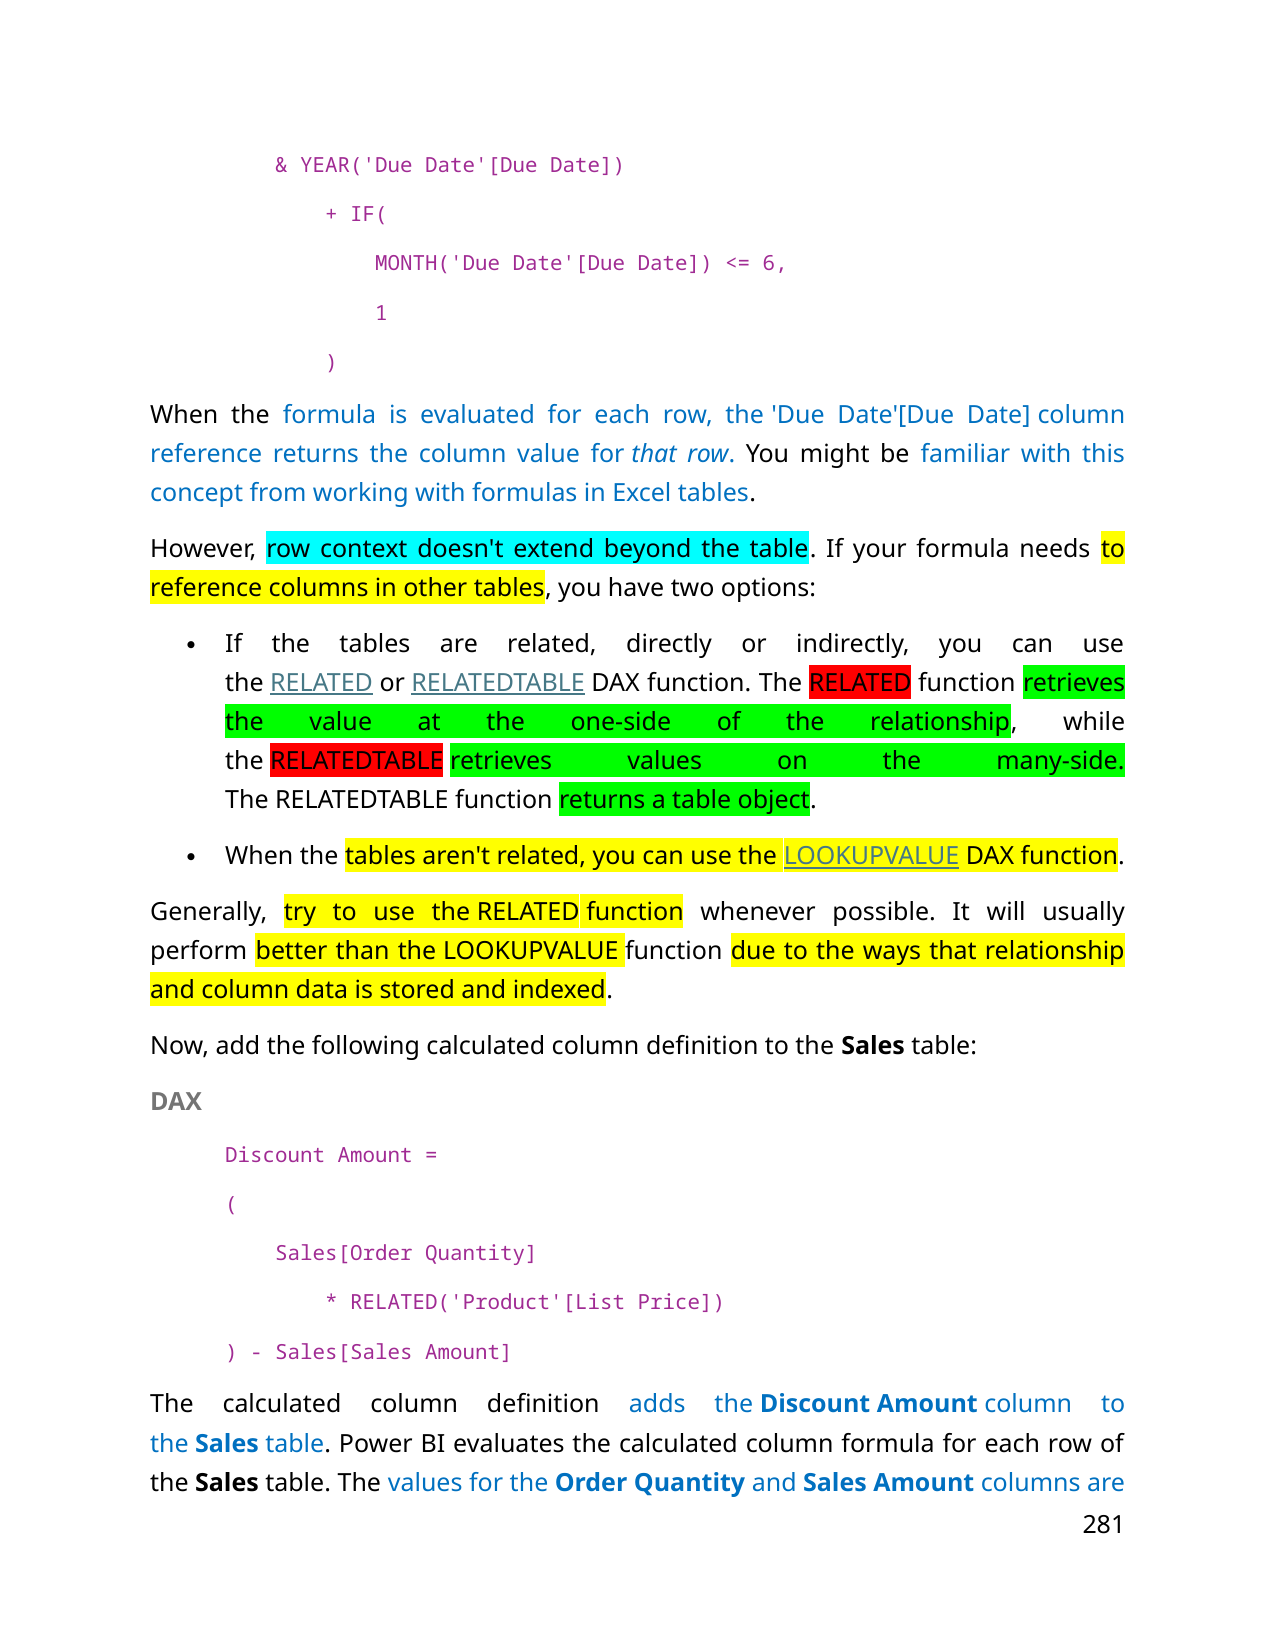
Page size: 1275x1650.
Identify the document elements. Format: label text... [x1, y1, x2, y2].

text * RELATED('Product'[List Price]) [225, 1287, 1125, 1316]
text 1 [225, 298, 1125, 326]
text ) - Sales[Sales Amount] [225, 1337, 1125, 1365]
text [150, 1386, 1125, 1498]
text ( [225, 1189, 1125, 1217]
text However, row context doesn't extend beyond the table. If your formula needs to reference columns in other tables, you have two options: [150, 531, 1125, 604]
text Discount Amount = [225, 1140, 1125, 1168]
text Generally, try to use the RELATED function whenever possible. It will usually perform better than the LOOKUPVALUE function due to the ways that relationship and column data is stored and indexed. [150, 894, 1125, 1006]
list When the tables aren't related, you can use the LOOKUPVALUE DAX function. [187, 838, 345, 872]
list If the tables are related, directly or indirectly, you can use the RELATED or RELATEDTABLE DAX function. The RELATED function retrieves the value at the one-side of the relationship, while the RELATEDTABLE retrieves values on the many-side. The RELATEDTABLE function returns a table object. [187, 626, 1125, 816]
text When the formula is evaluated for each row, the 'Due Date'[Due Date] column reference returns the column value for that row. You might be familiar with this concept from working with formulas in Excel tables. [150, 396, 1125, 509]
text Now, add the following calculated column definition to the Sales table: [150, 1028, 1125, 1062]
text ) [225, 347, 1125, 376]
text + IF( [225, 199, 1125, 228]
text DAX [150, 1084, 1125, 1118]
text & YEAR('Due Date'[Due Date]) [225, 150, 1125, 178]
text Sales[Order Quantity] [225, 1238, 1125, 1267]
text MONTH('Due Date'[Due Date]) <= 6, [225, 248, 1125, 277]
